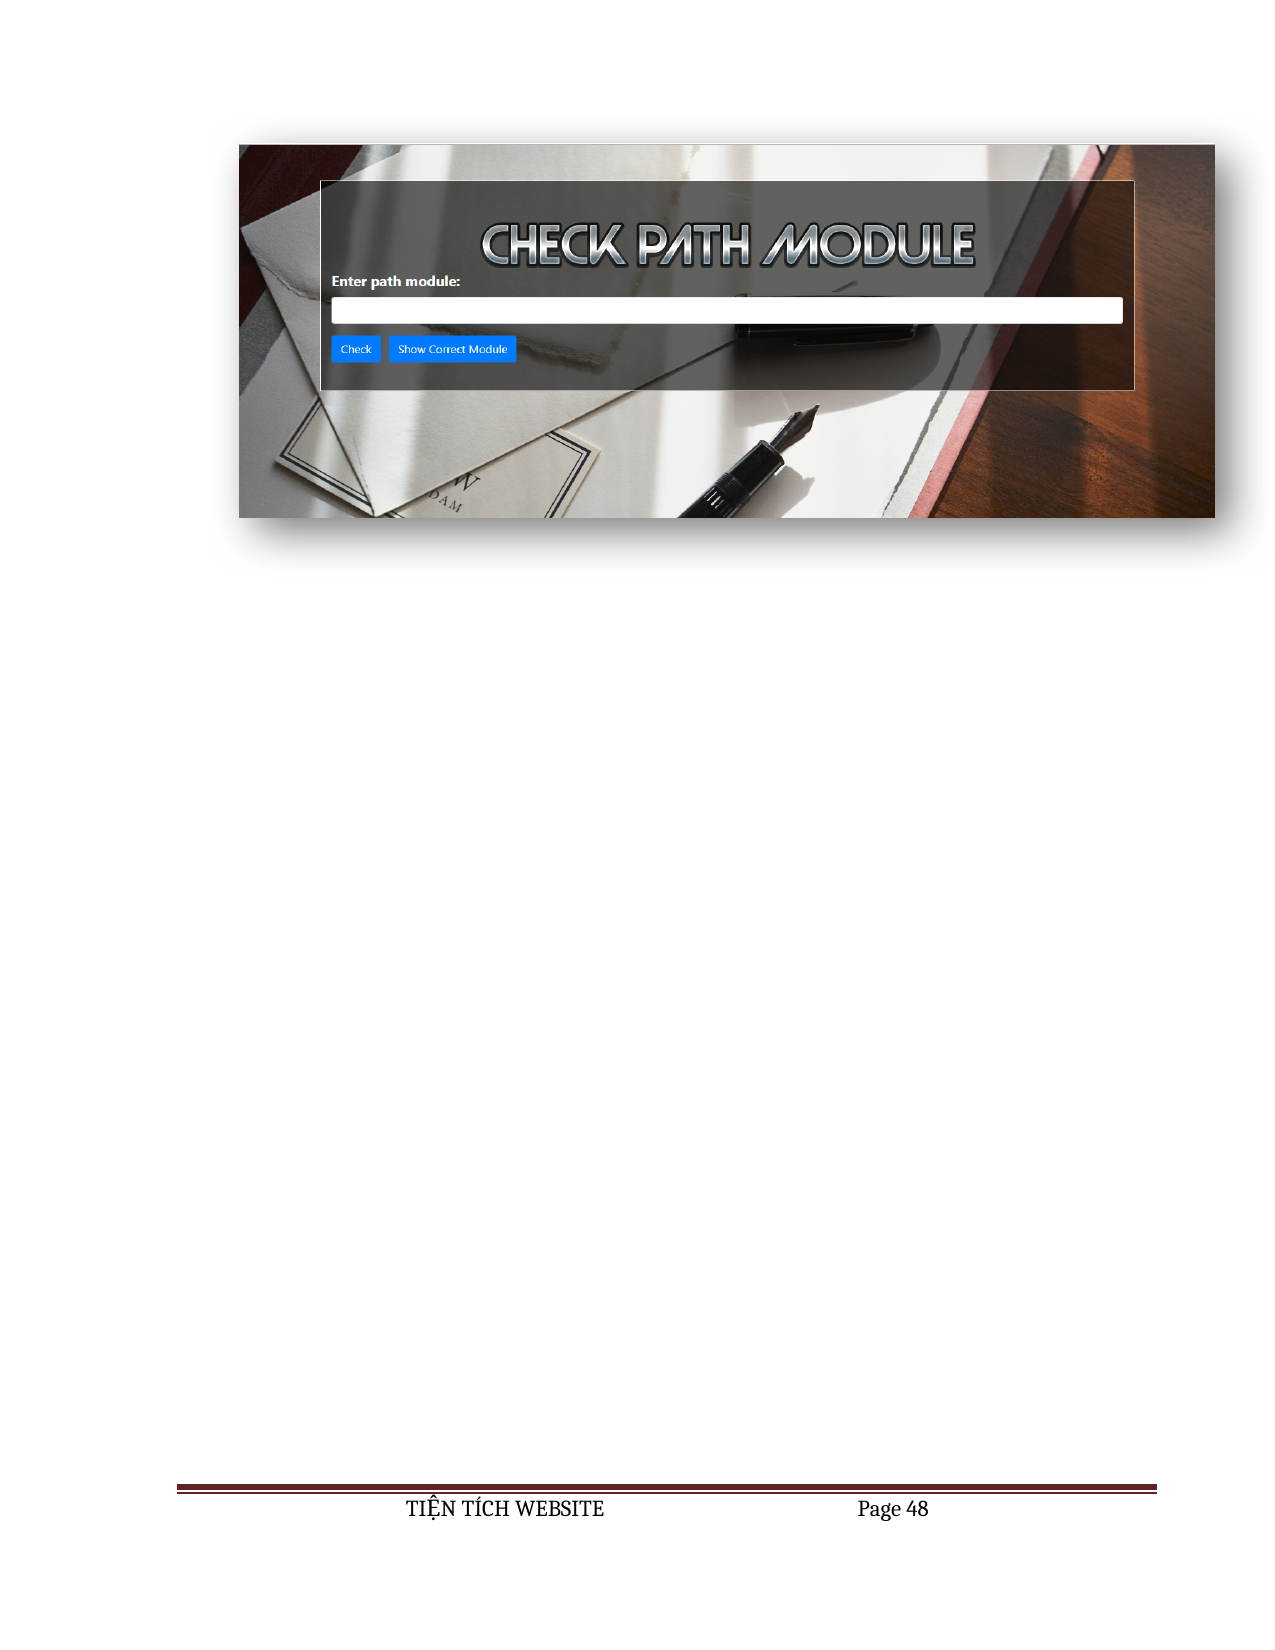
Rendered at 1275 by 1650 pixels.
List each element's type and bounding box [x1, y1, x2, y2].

picture [239, 143, 1215, 518]
